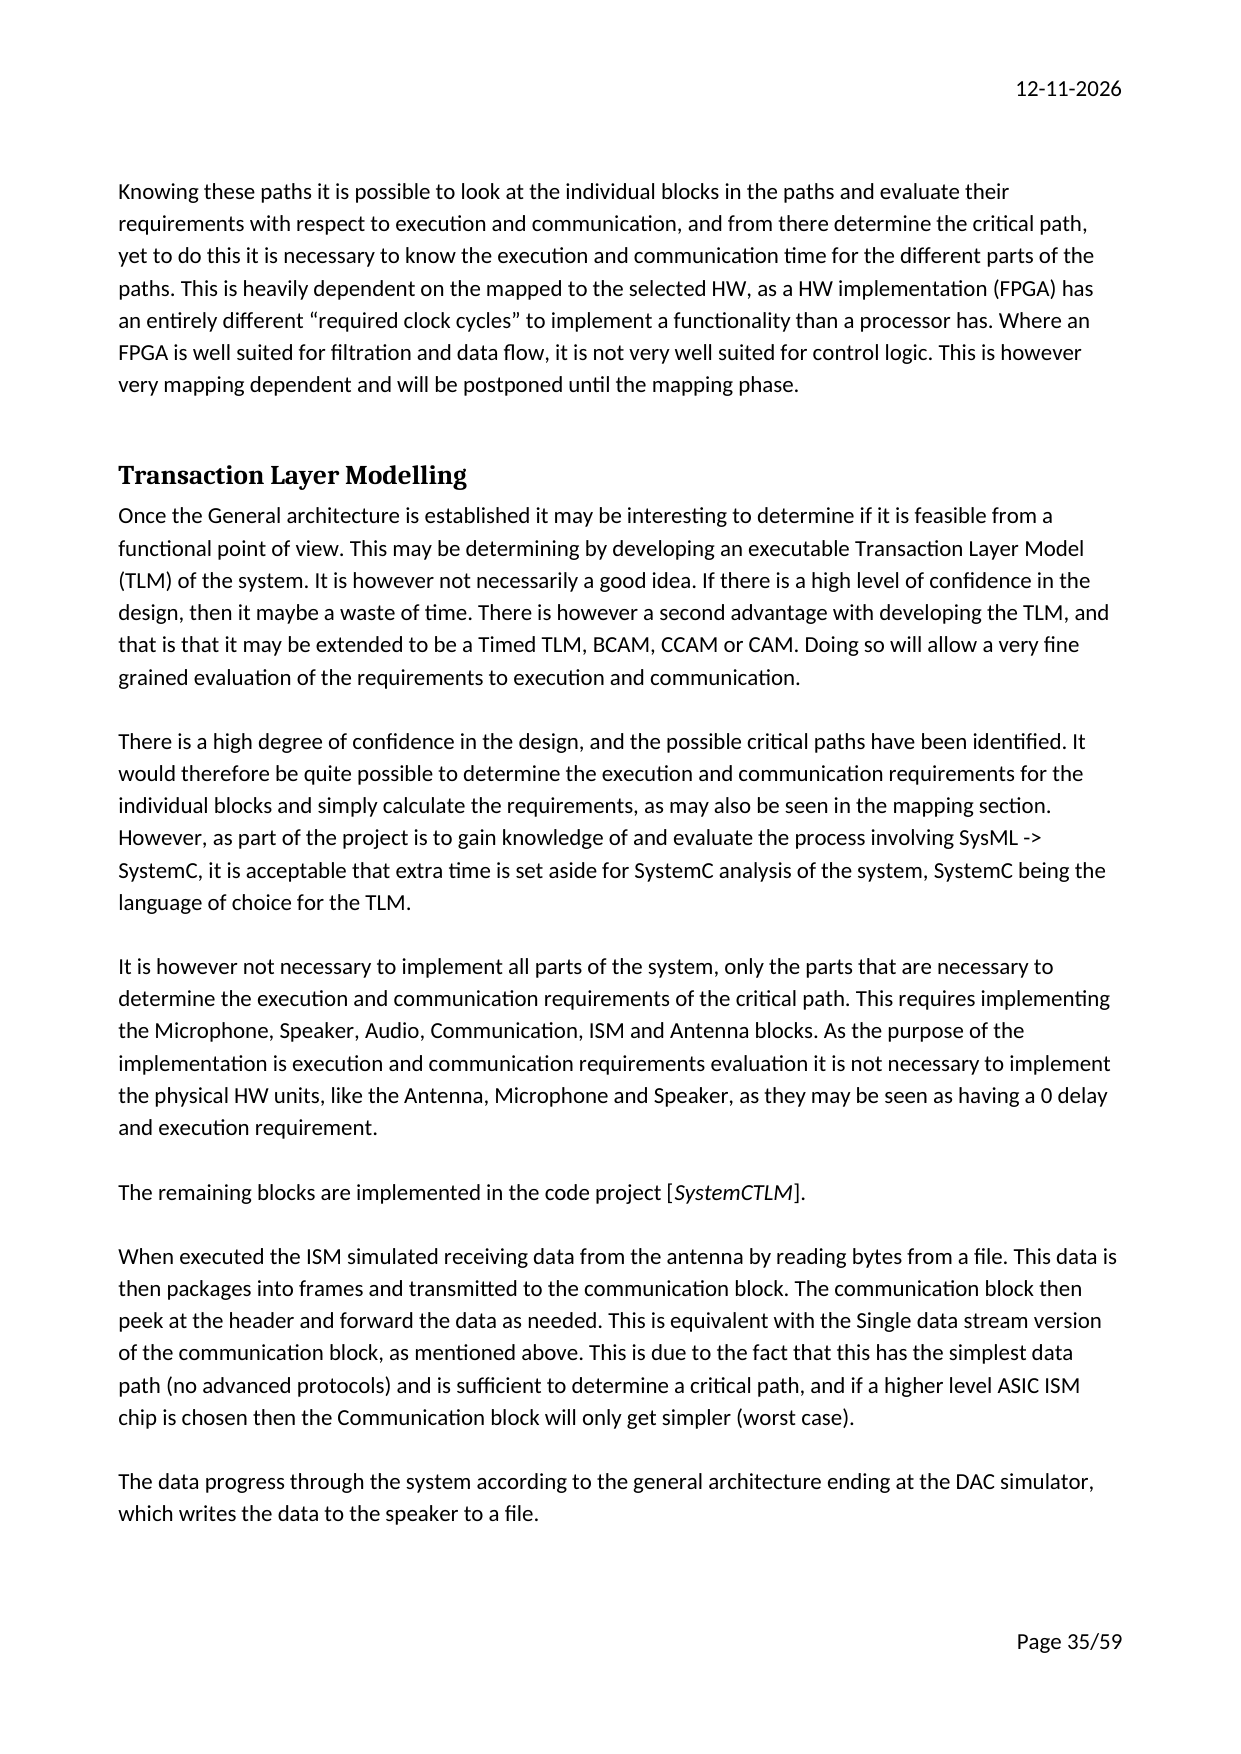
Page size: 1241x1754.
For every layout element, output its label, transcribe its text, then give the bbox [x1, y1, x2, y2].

text When executed the ISM simulated receiving data from the antenna by reading bytes from a file. This data is then packages into frames and transmitted to the communication block. The communication block then peek at the header and forward the data as needed. This is equivalent with the Single data stream version of the communication block, as mentioned above. This is due to the fact that this has the simplest data path (no advanced protocols) and is sufficient to determine a critical path, and if a higher level ASIC ISM chip is chosen then the Communication block will only get simpler (worst case). [118, 1242, 1122, 1431]
text The remaining blocks are implemented in the code project [SystemCTLM]. [118, 1178, 1122, 1206]
subtitle Transaction Layer Modelling [118, 460, 1122, 491]
text There is a high degree of confidence in the design, and the possible critical paths have been identified. It would therefore be quite possible to determine the execution and communication requirements for the individual blocks and simply calculate the requirements, as may also be seen in the mapping section. However, as part of the project is to gain knowledge of and evaluate the process involving SysML -> SystemC, it is acceptable that extra time is set aside for SystemC analysis of the system, SystemC being the language of choice for the TLM. [118, 727, 1122, 916]
text It is however not necessary to implement all parts of the system, only the parts that are necessary to determine the execution and communication requirements of the critical path. This requires implementing the Microphone, Speaker, Audio, Communication, ISM and Antenna blocks. As the purpose of the implementation is execution and communication requirements evaluation it is not necessary to implement the physical HW units, like the Antenna, Microphone and Speaker, as they may be seen as having a 0 delay and execution requirement. [118, 952, 1122, 1141]
text Once the General architecture is established it may be interesting to determine if it is feasible from a functional point of view. This may be determining by developing an executable Transaction Layer Model (TLM) of the system. It is however not necessarily a good idea. If there is a high level of confidence in the design, then it maybe a waste of time. There is however a second advantage with developing the TLM, and that is that it may be extended to be a Timed TLM, BCAM, CCAM or CAM. Doing so will allow a very fine grained evaluation of the requirements to execution and communication. [118, 502, 1122, 691]
text The data progress through the system according to the general architecture ending at the DAC simulator, which writes the data to the speaker to a file. [118, 1467, 1122, 1527]
text Knowing these paths it is possible to look at the individual blocks in the paths and evaluate their requirements with respect to execution and communication, and from there determine the critical path, yet to do this it is necessary to know the execution and communication time for the different parts of the paths. This is heavily dependent on the mapped to the selected HW, as a HW implementation (FPGA) has an entirely different “required clock cycles” to implement a functionality than a processor has. Where an FPGA is well suited for filtration and data flow, it is not very well suited for control logic. This is however very mapping dependent and will be postponed until the mapping phase. [118, 177, 1122, 398]
